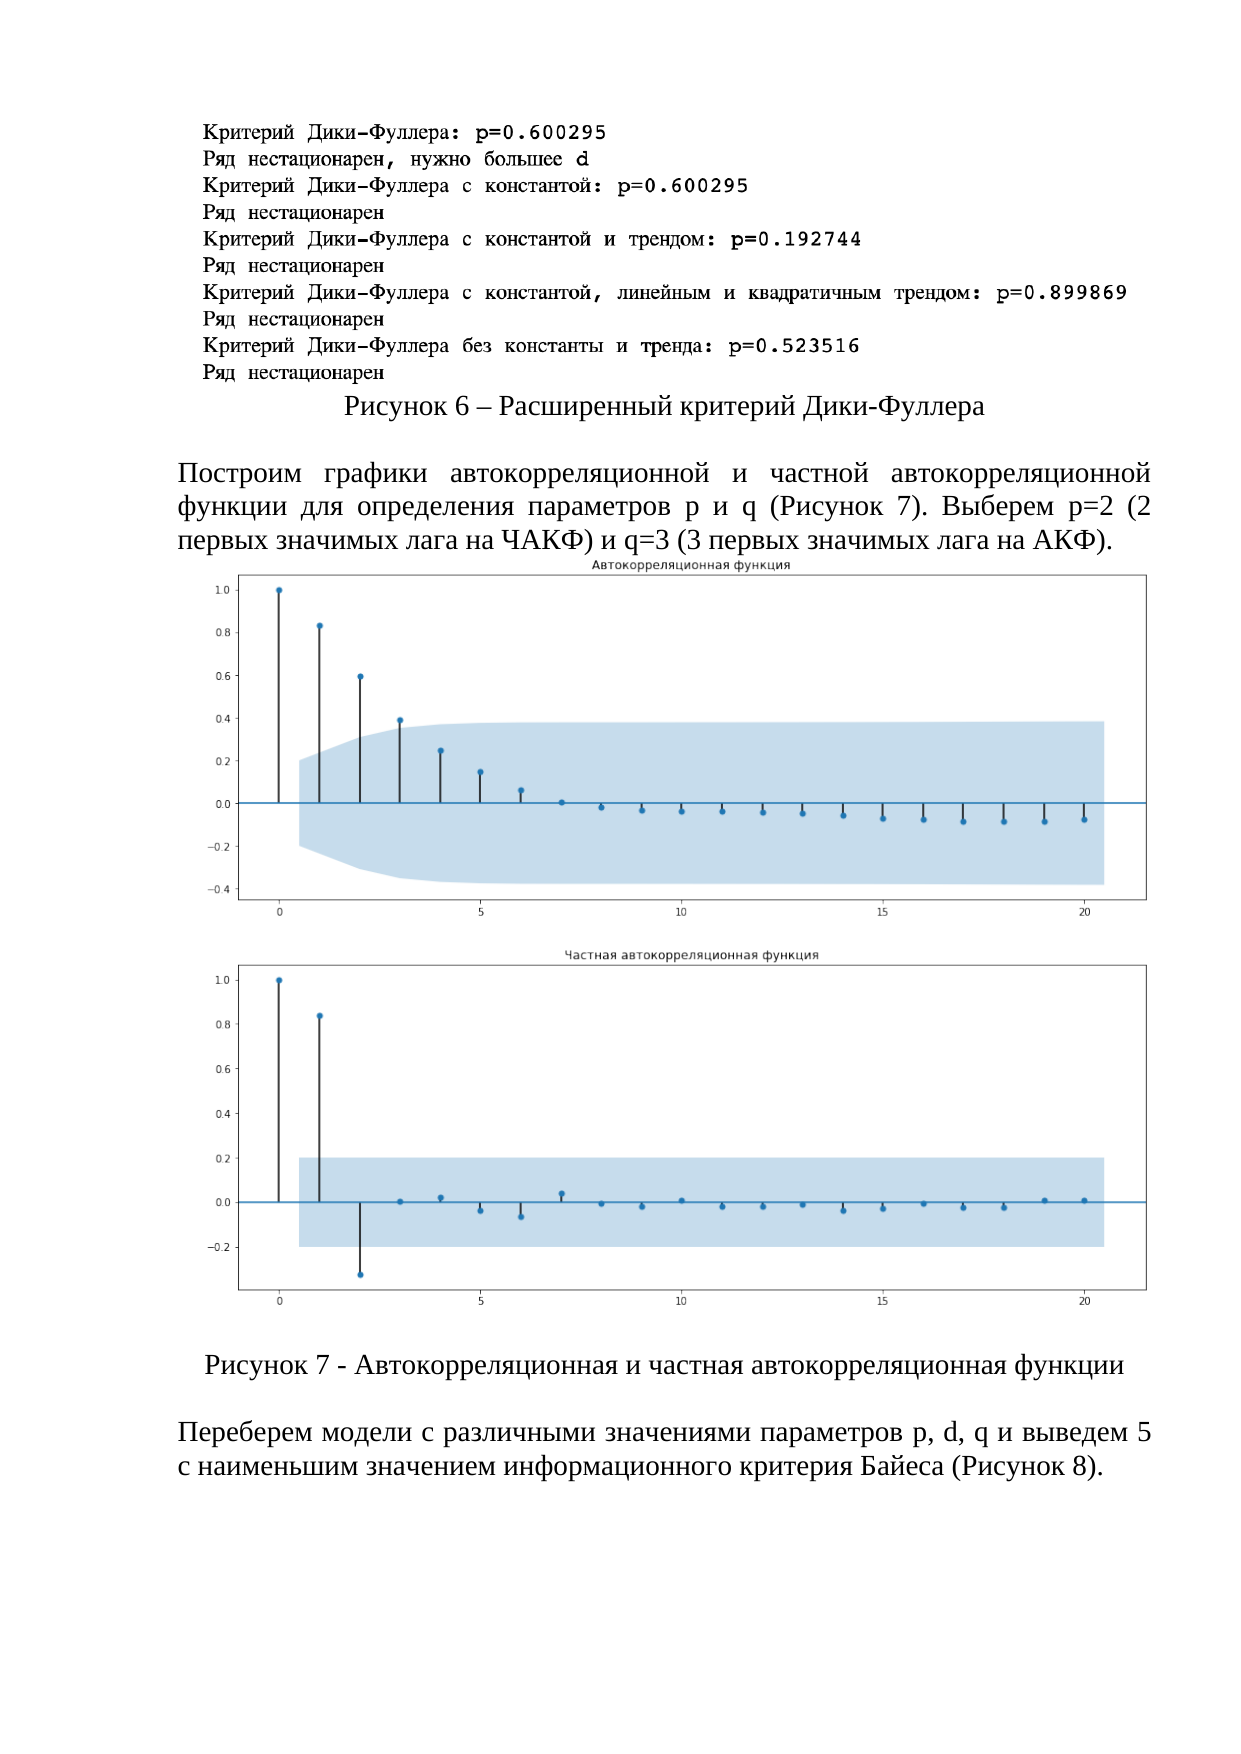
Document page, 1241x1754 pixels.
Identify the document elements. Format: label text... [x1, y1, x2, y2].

text Рисунок 6 – Расширенный критерий Дики-Фуллера [177, 388, 1152, 421]
text Переберем модели с различными значениями параметров p, d, q и выведем 5 с наименьшим значением информационного критерия Байеса (Рисунок 8). [177, 1414, 1152, 1482]
picture [177, 555, 1152, 1314]
text Рисунок 7 - Автокорреляционная и частная автокорреляционная функции [177, 1347, 1152, 1381]
text Построим графики автокорреляционной и частной автокорреляционной функции для определения параметров p и q (Рисунок 7). Выберем p=2 (2 первых значимых лага на ЧАКФ) и q=3 (3 первых значимых лага на АКФ). [177, 455, 1152, 555]
picture [177, 118, 1152, 388]
